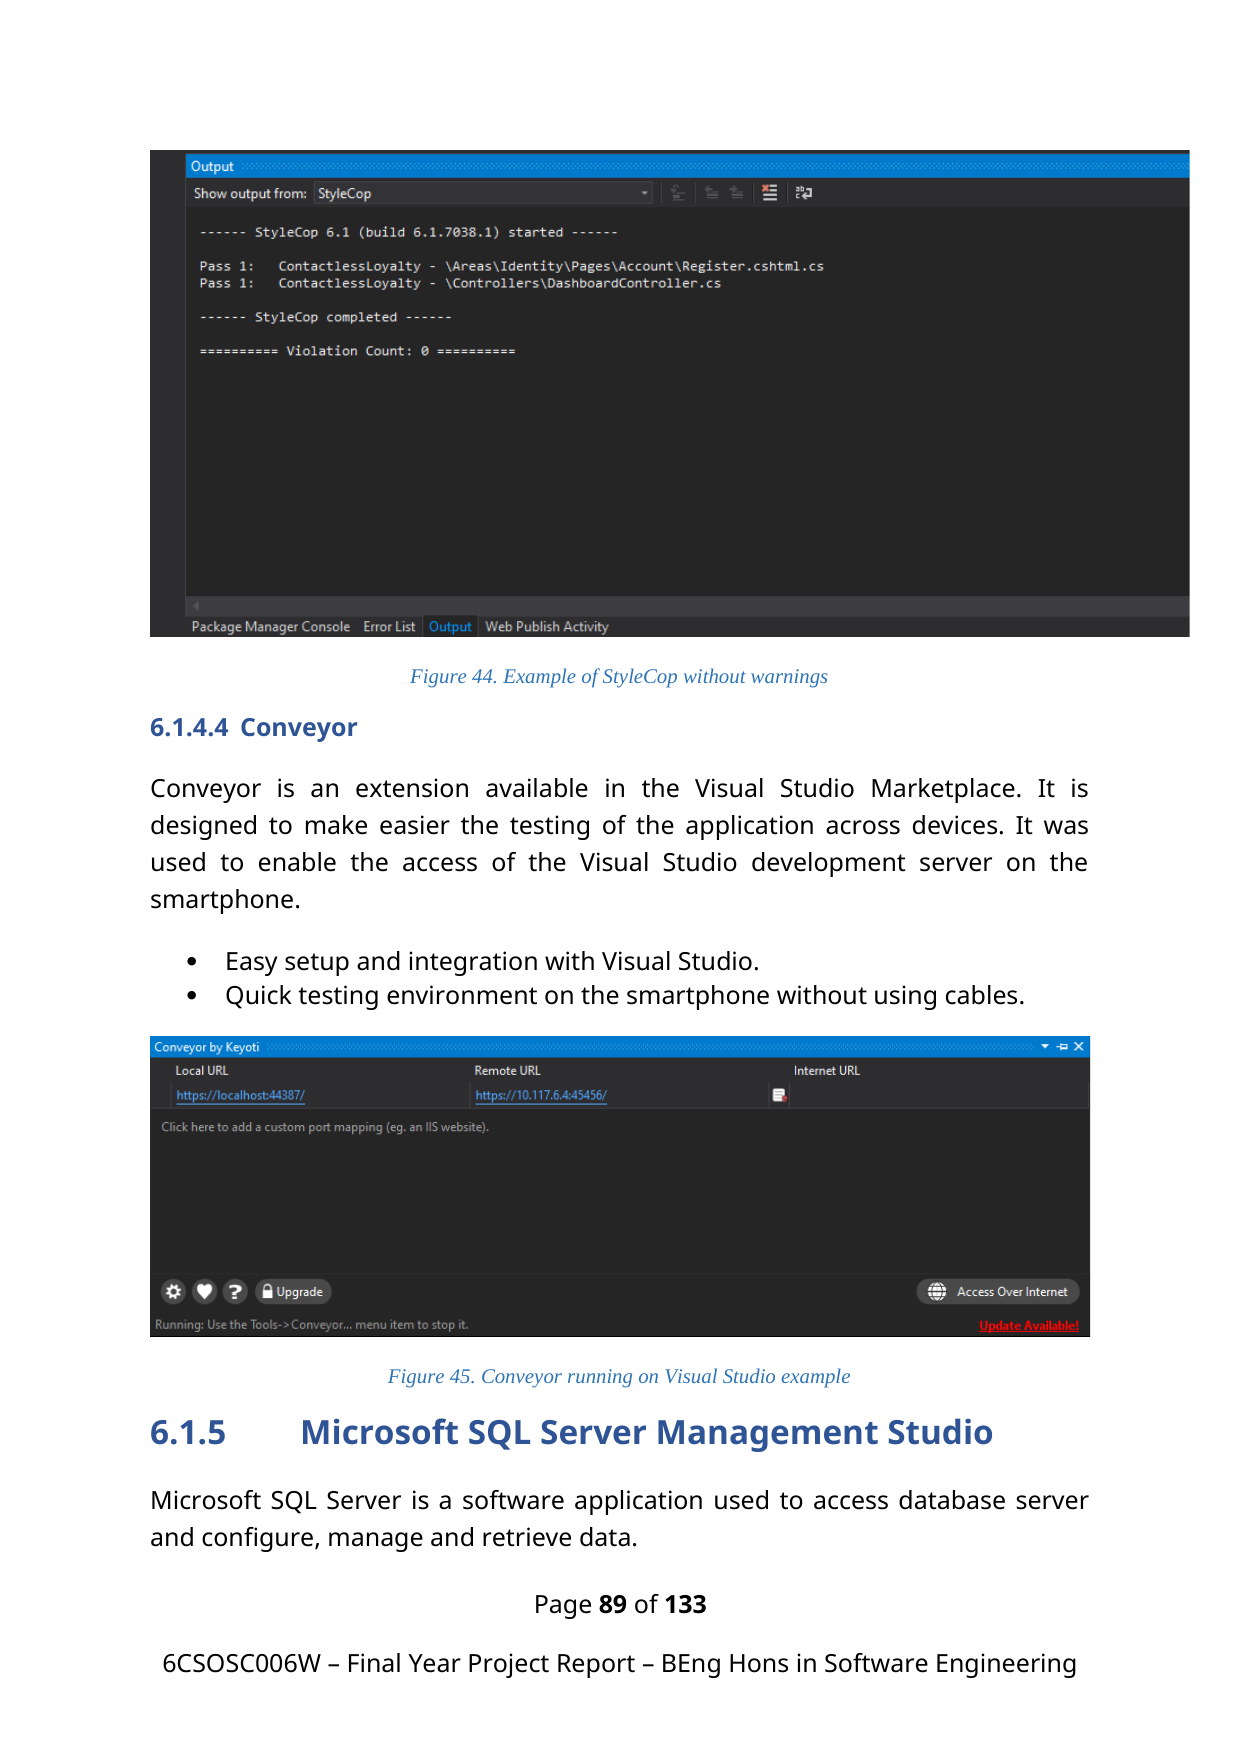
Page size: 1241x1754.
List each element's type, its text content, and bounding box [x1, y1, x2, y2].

picture [150, 150, 1190, 637]
list Quick testing environment on the smartphone without using cables. [187, 977, 1090, 1011]
subtitle Microsoft SQL Server Management Studio [150, 1409, 1090, 1454]
picture [150, 1036, 1091, 1337]
subtitle Conveyor [150, 709, 1090, 743]
text Microsoft SQL Server is a software application used to access database server and configure, manage and retrieve data. [150, 1483, 1090, 1553]
text Figure 44. Example of StyleCop without warnings [150, 664, 1090, 688]
list Easy setup and integration with Visual Studio. [187, 943, 1090, 977]
text Conveyor is an extension available in the Visual Studio Marketplace. It is designed to make easier the testing of the application across devices. It was used to enable the access of the Visual Studio development server on the smartphone. [150, 771, 1090, 916]
text Figure 45. Conveyor running on Visual Studio example [150, 1364, 1090, 1388]
